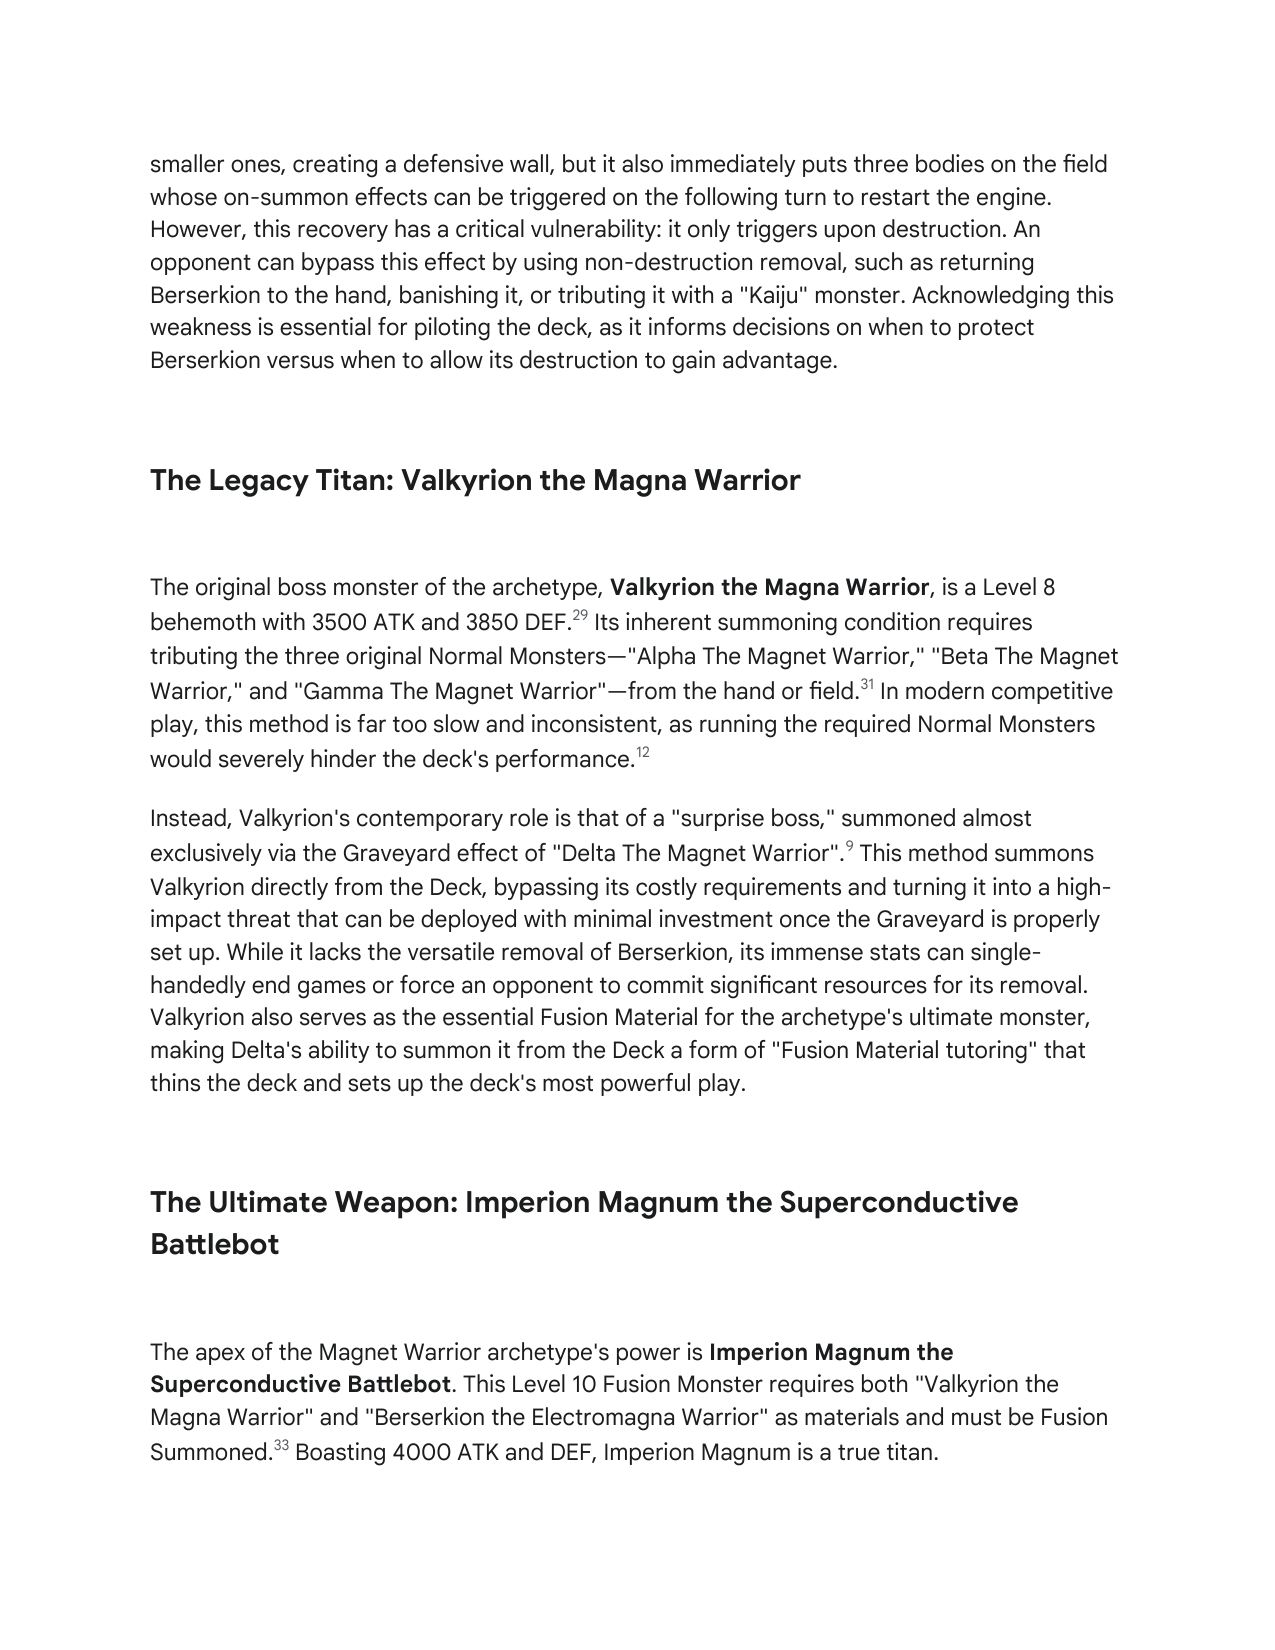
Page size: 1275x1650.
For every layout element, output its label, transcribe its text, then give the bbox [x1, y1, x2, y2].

subtitle The Ultimate Weapon: Imperion Magnum the Superconductive Battlebot [150, 1184, 1125, 1263]
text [150, 150, 1125, 375]
text The original boss monster of the archetype, Valkyrion the Magna Warrior, is a Level 8 behemoth with 3500 ATK and 3850 DEF.29 Its inherent summoning condition requires tributing the three original Normal Monsters—"Alpha The Magnet Warrior," "Beta The Magnet Warrior," and "Gamma The Magnet Warrior"—from the hand or field.31 In modern competitive play, this method is far too slow and inconsistent, as running the required Normal Monsters would severely hinder the deck's performance.12 [150, 573, 1125, 775]
text The apex of the Magnet Warrior archetype's power is Imperion Magnum the Superconductive Battlebot. This Level 10 Fusion Monster requires both "Valkyrion the Magna Warrior" and "Berserkion the Electromagna Warrior" as materials and must be Fusion Summoned.33 Boasting 4000 ATK and DEF, Imperion Magnum is a true titan. [150, 1338, 1125, 1468]
text Instead, Valkyrion's contemporary role is that of a "surprise boss," summoned almost exclusively via the Graveyard effect of "Delta The Magnet Warrior".9 This method summons Valkyrion directly from the Deck, bypassing its costly requirements and turning it into a high-impact threat that can be deployed with minimal investment once the Graveyard is properly set up. While it lacks the versatile removal of Berserkion, its immense stats can single-handedly end games or force an opponent to commit significant resources for its removal. Valkyrion also serves as the essential Fusion Material for the archetype's ultimate monster, making Delta's ability to summon it from the Deck a form of "Fusion Material tutoring" that thins the deck and sets up the deck's most powerful play. [150, 804, 1125, 1098]
subtitle The Legacy Titan: Valkyrion the Magna Warrior [150, 462, 1125, 498]
